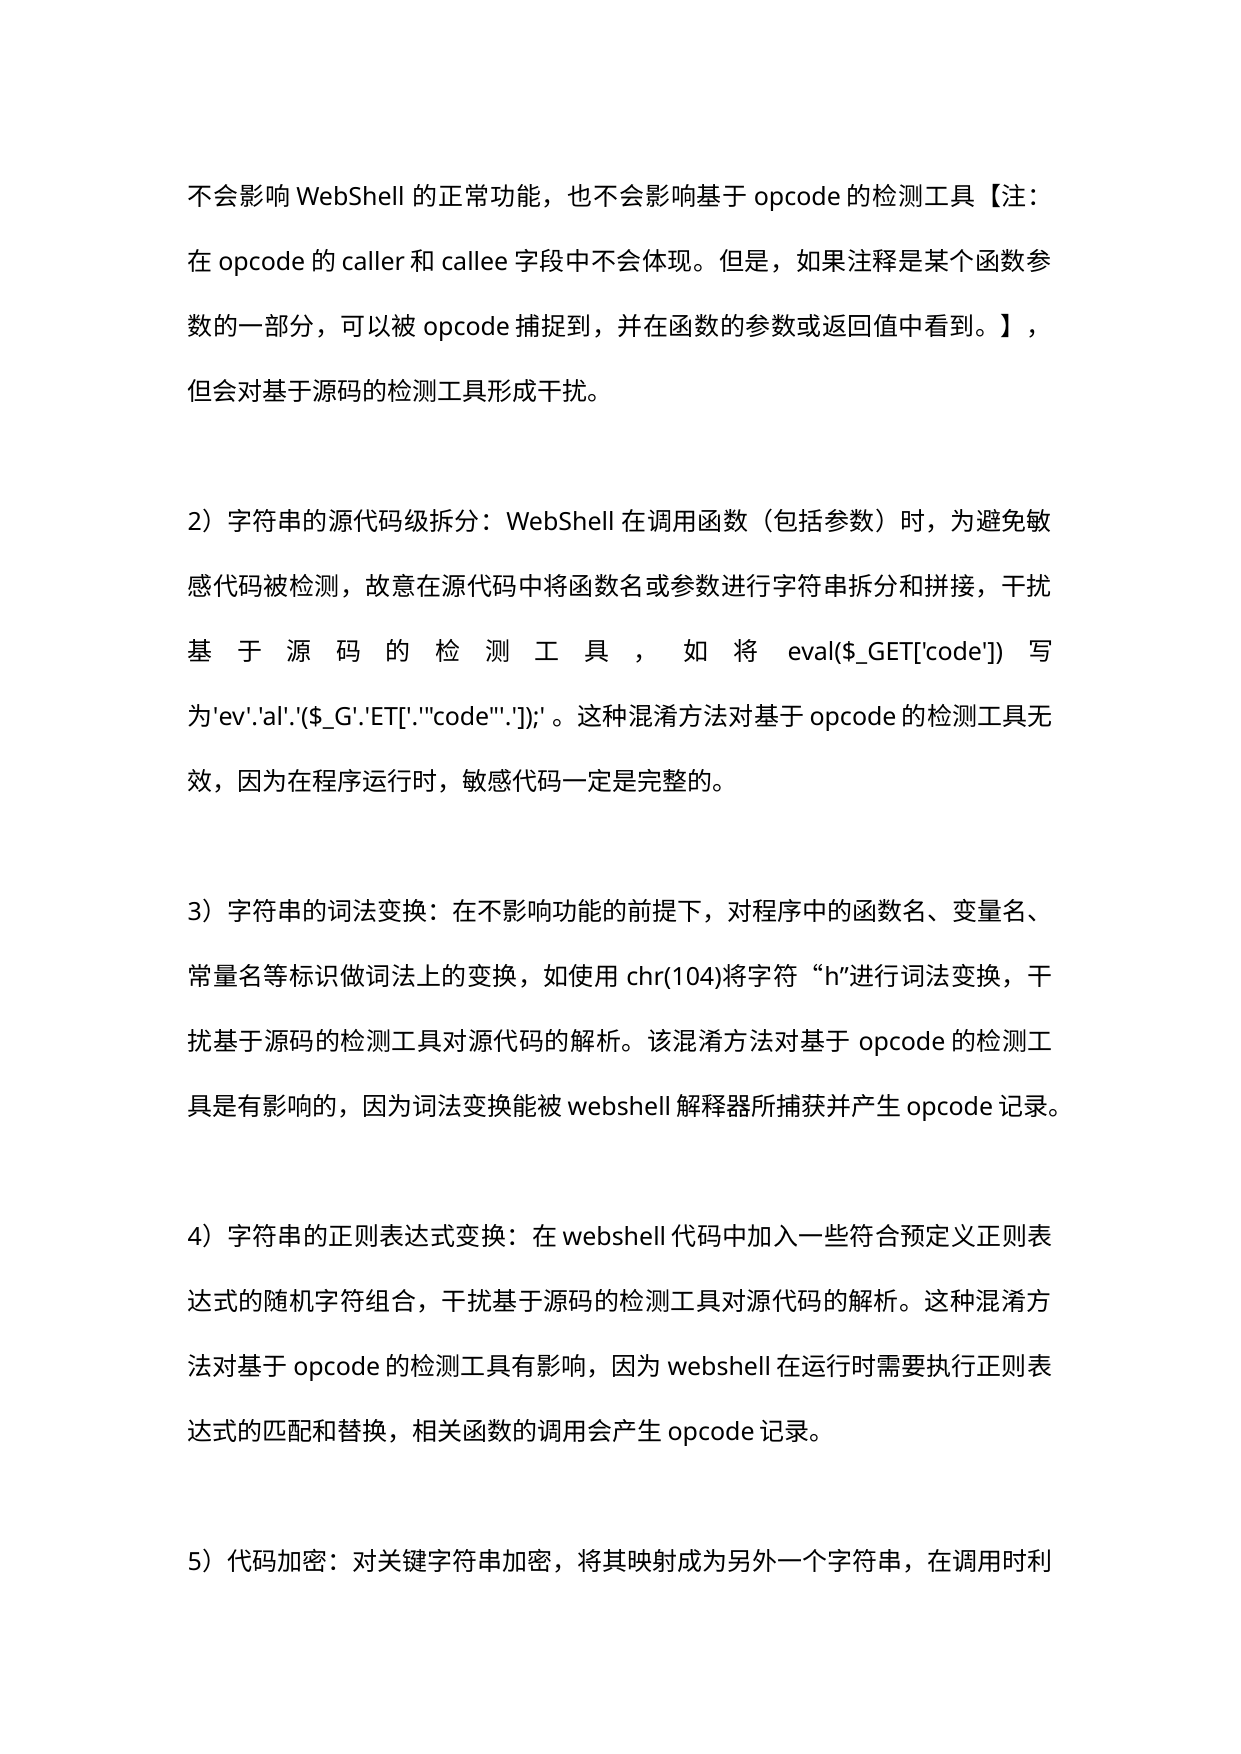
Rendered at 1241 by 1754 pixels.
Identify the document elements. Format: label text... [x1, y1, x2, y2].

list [187, 1527, 1053, 1592]
list 字符串的正则表达式变换：在webshell代码中加入一些符合预定义正则表达式的随机字符组合，干扰基于源码的检测工具对源代码的解析。这种混淆方法对基于opcode的检测工具有影响，因为webshell在运行时需要执行正则表达式的匹配和替换，相关函数的调用会产生opcode记录。 [187, 1202, 1053, 1462]
list 字符串的词法变换：在不影响功能的前提下，对程序中的函数名、变量名、常量名等标识做词法上的变换，如使用chr(104)将字符“h”进行词法变换，干扰基于源码的检测工具对源代码的解析。该混淆方法对基于opcode的检测工具是有影响的，因为词法变换能被webshell解释器所捕获并产生opcode记录。 [187, 877, 1053, 1137]
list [187, 162, 1053, 422]
list 字符串的源代码级拆分：WebShell 在调用函数（包括参数）时，为避免敏感代码被检测，故意在源代码中将函数名或参数进行字符串拆分和拼接，干扰基于源码的检测工具，如将eval($_GET['code'])写为'ev'.'al'.'($_G'.'ET['.'"code"'.']);' 。这种混淆方法对基于opcode的检测工具无效，因为在程序运行时，敏感代码一定是完整的。 [187, 487, 1053, 812]
